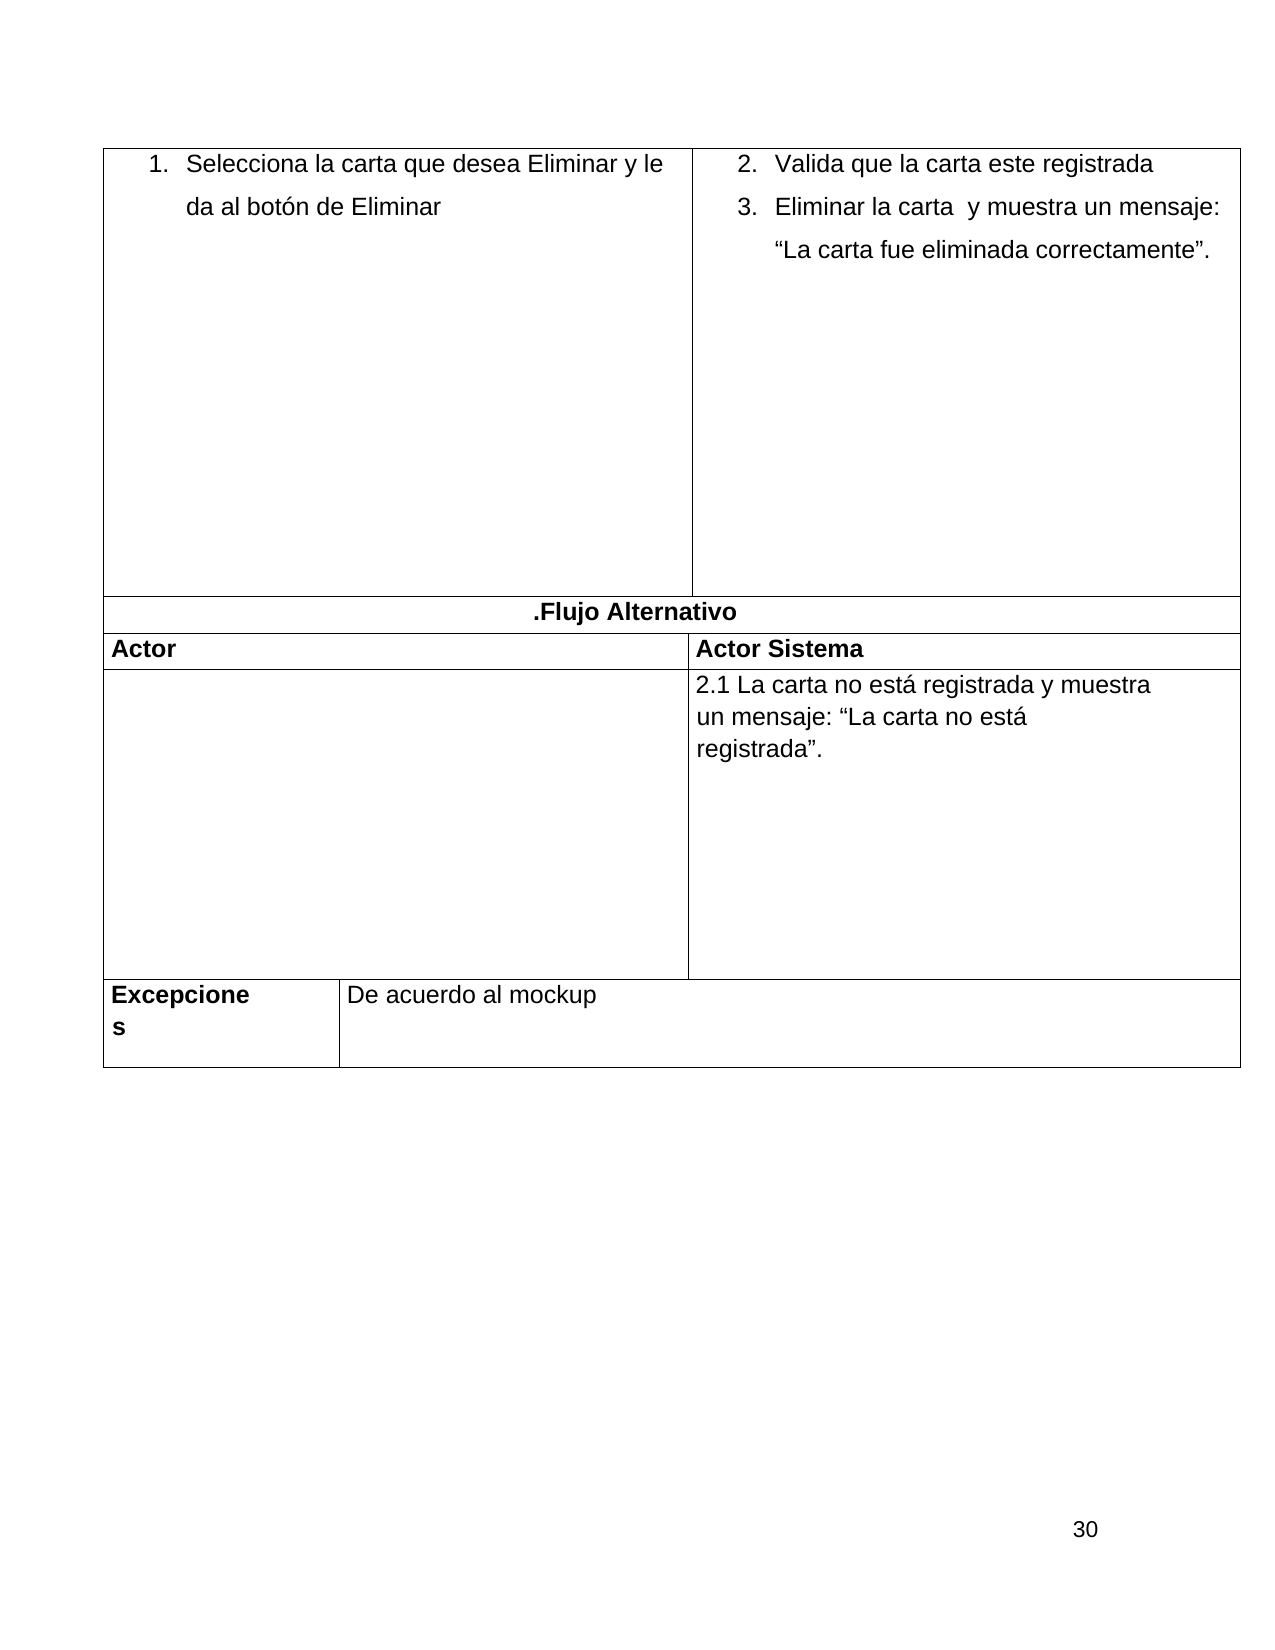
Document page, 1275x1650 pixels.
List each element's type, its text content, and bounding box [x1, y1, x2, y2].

table_cell .Flujo Alternativo [104, 597, 1240, 633]
table_cell Excepciones [104, 980, 339, 1067]
table_cell De acuerdo al mockup [340, 980, 1240, 1067]
table_cell Actor Sistema [689, 634, 1240, 669]
table_cell Valida que la carta este registrada Eliminar la carta y muestra un mensaje: “La carta fue eliminada correctamente”. [693, 149, 1240, 596]
table_cell Actor [104, 634, 688, 669]
table_cell Selecciona la carta que desea Eliminar y le da al botón de Eliminar [104, 149, 692, 596]
table_cell 2.1 La carta no está registrada y muestra un mensaje: “La carta no está registrada”. [689, 670, 1240, 979]
table_cell [104, 670, 688, 979]
